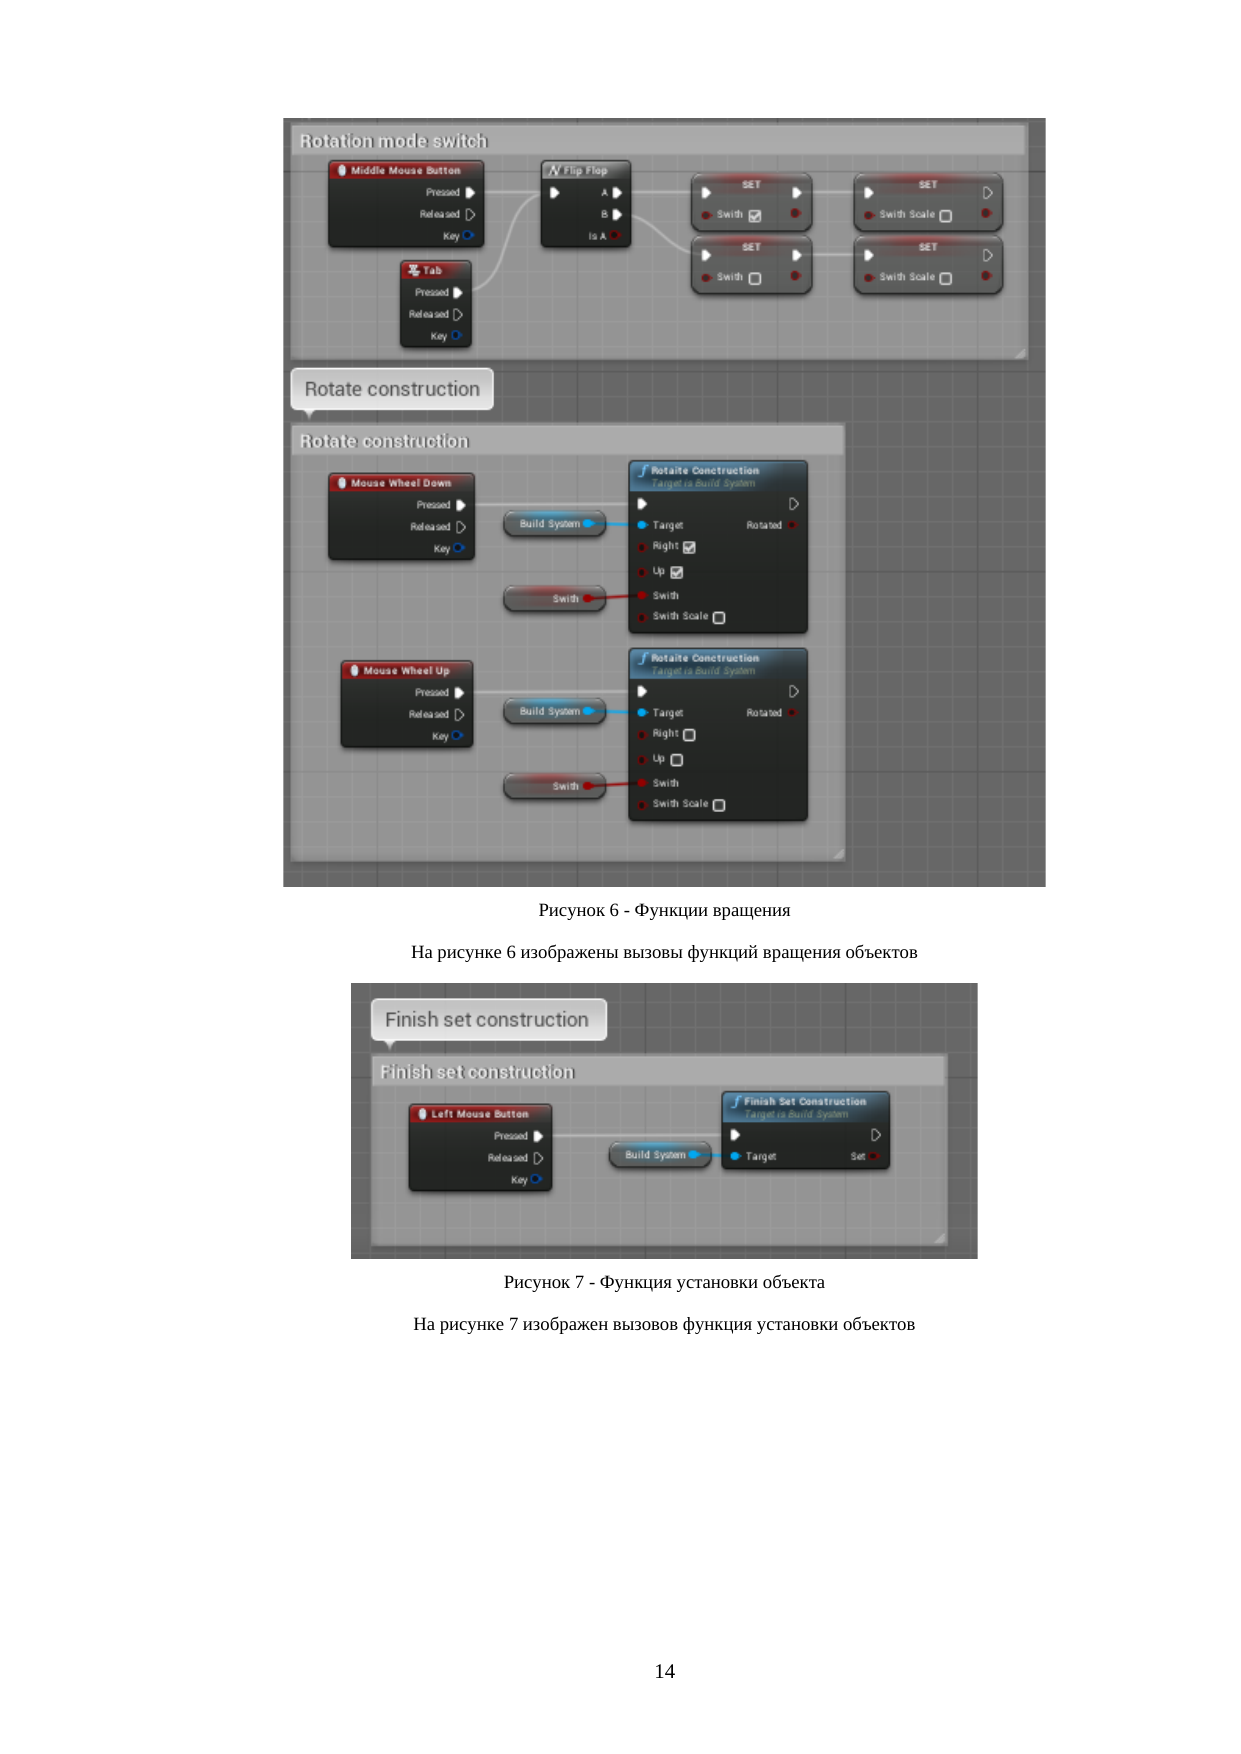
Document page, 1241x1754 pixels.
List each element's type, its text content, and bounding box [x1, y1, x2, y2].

text Рисунок 6 - Функции вращения [177, 899, 1152, 920]
picture [283, 118, 1046, 887]
text На рисунке 6 изображены вызовы функций вращения объектов [177, 941, 1152, 963]
picture [351, 983, 978, 1259]
text На рисунке 7 изображен вызовов функция установки объектов [177, 1313, 1152, 1334]
text Рисунок 7 - Функция установки объекта [177, 1271, 1152, 1292]
